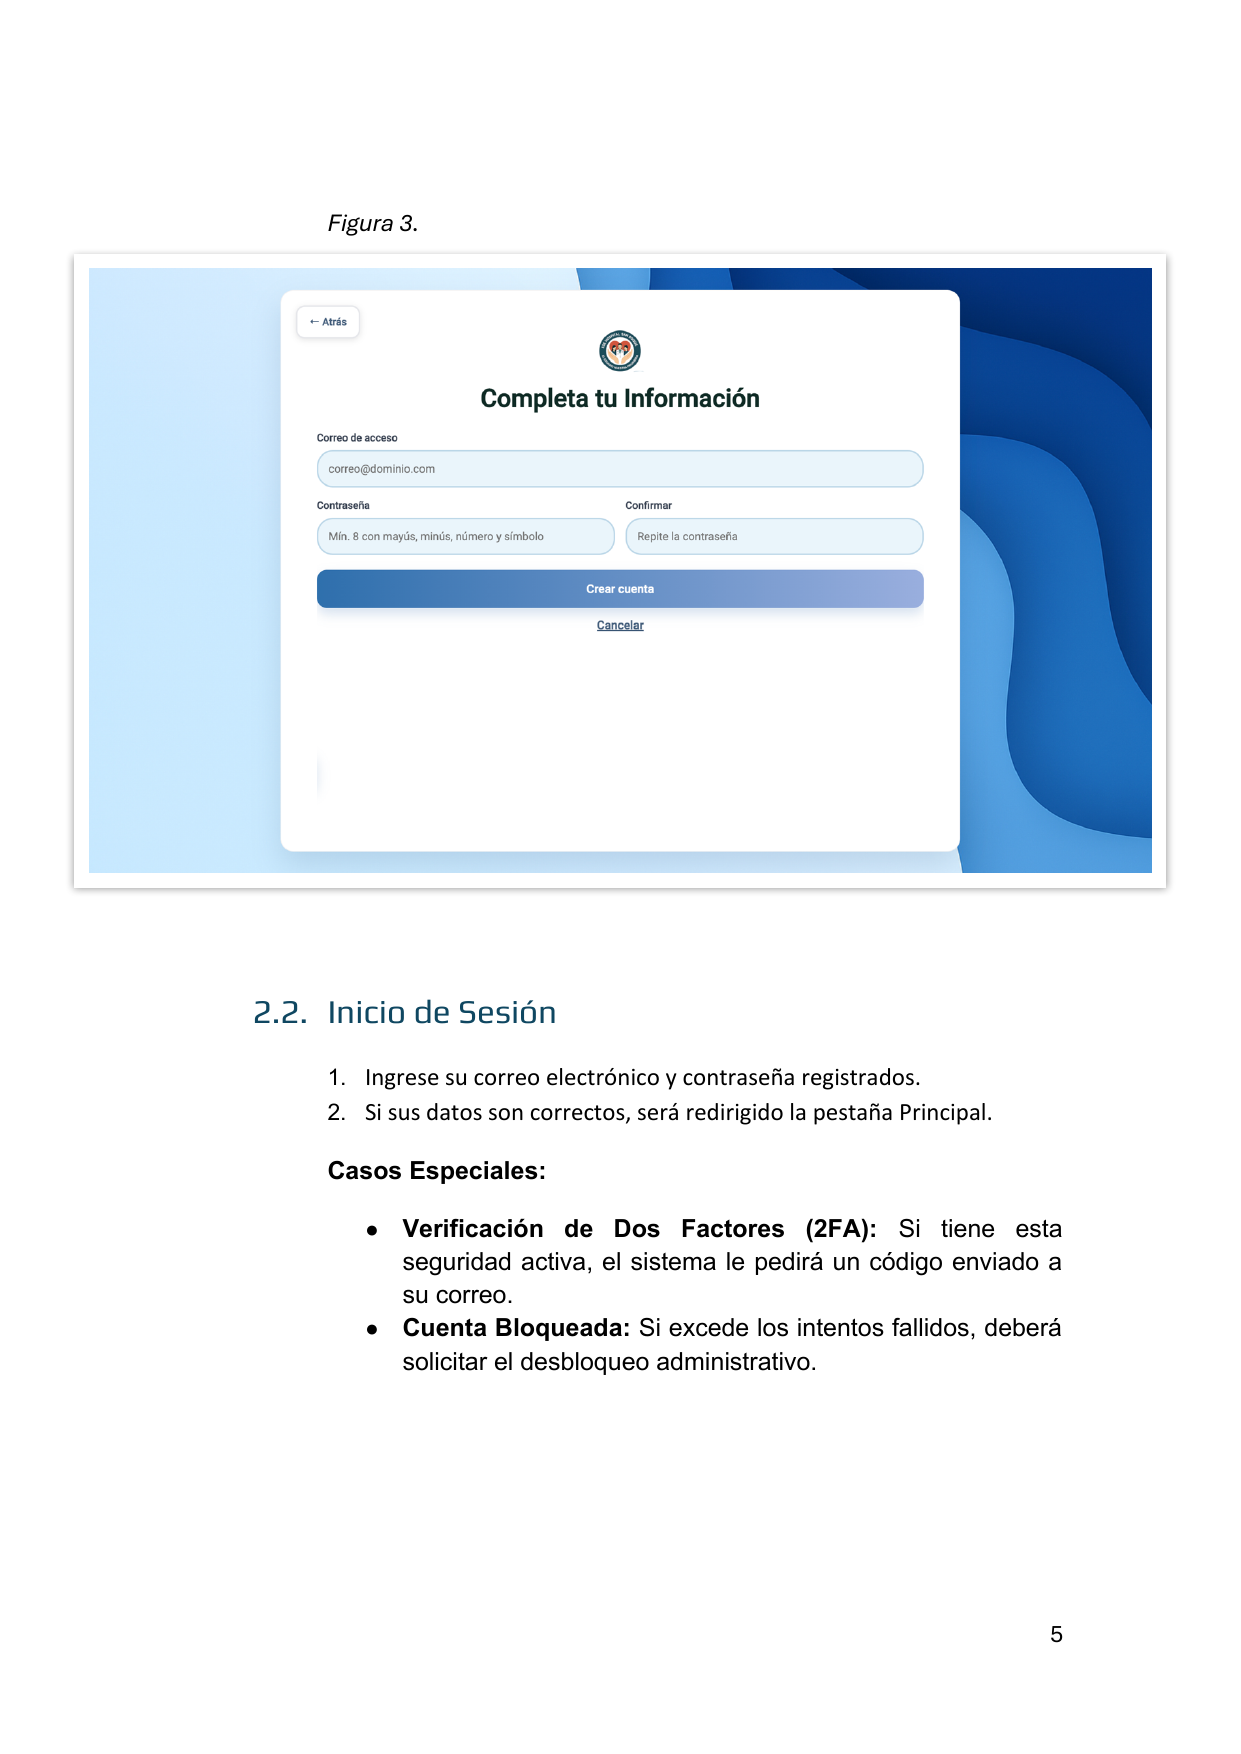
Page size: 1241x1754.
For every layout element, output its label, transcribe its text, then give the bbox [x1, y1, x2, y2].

text Casos Especiales: [327, 1156, 1063, 1185]
subtitle Inicio de Sesión [252, 992, 1063, 1031]
list Ingrese su correo electrónico y contraseña registrados. [327, 1061, 1063, 1092]
list Si sus datos son correctos, será redirigido la pestaña Principal. [327, 1096, 1063, 1127]
list Verificación de Dos Factores (2FA): Si tiene esta seguridad activa, el sistema le pedirá un código enviado a su correo. [365, 1214, 1063, 1309]
list Cuenta Bloqueada: Si excede los intentos fallidos, deberá solicitar el desbloqueo administrativo. [365, 1313, 1063, 1375]
text Figura 3. [327, 208, 1063, 238]
picture [89, 268, 1152, 873]
